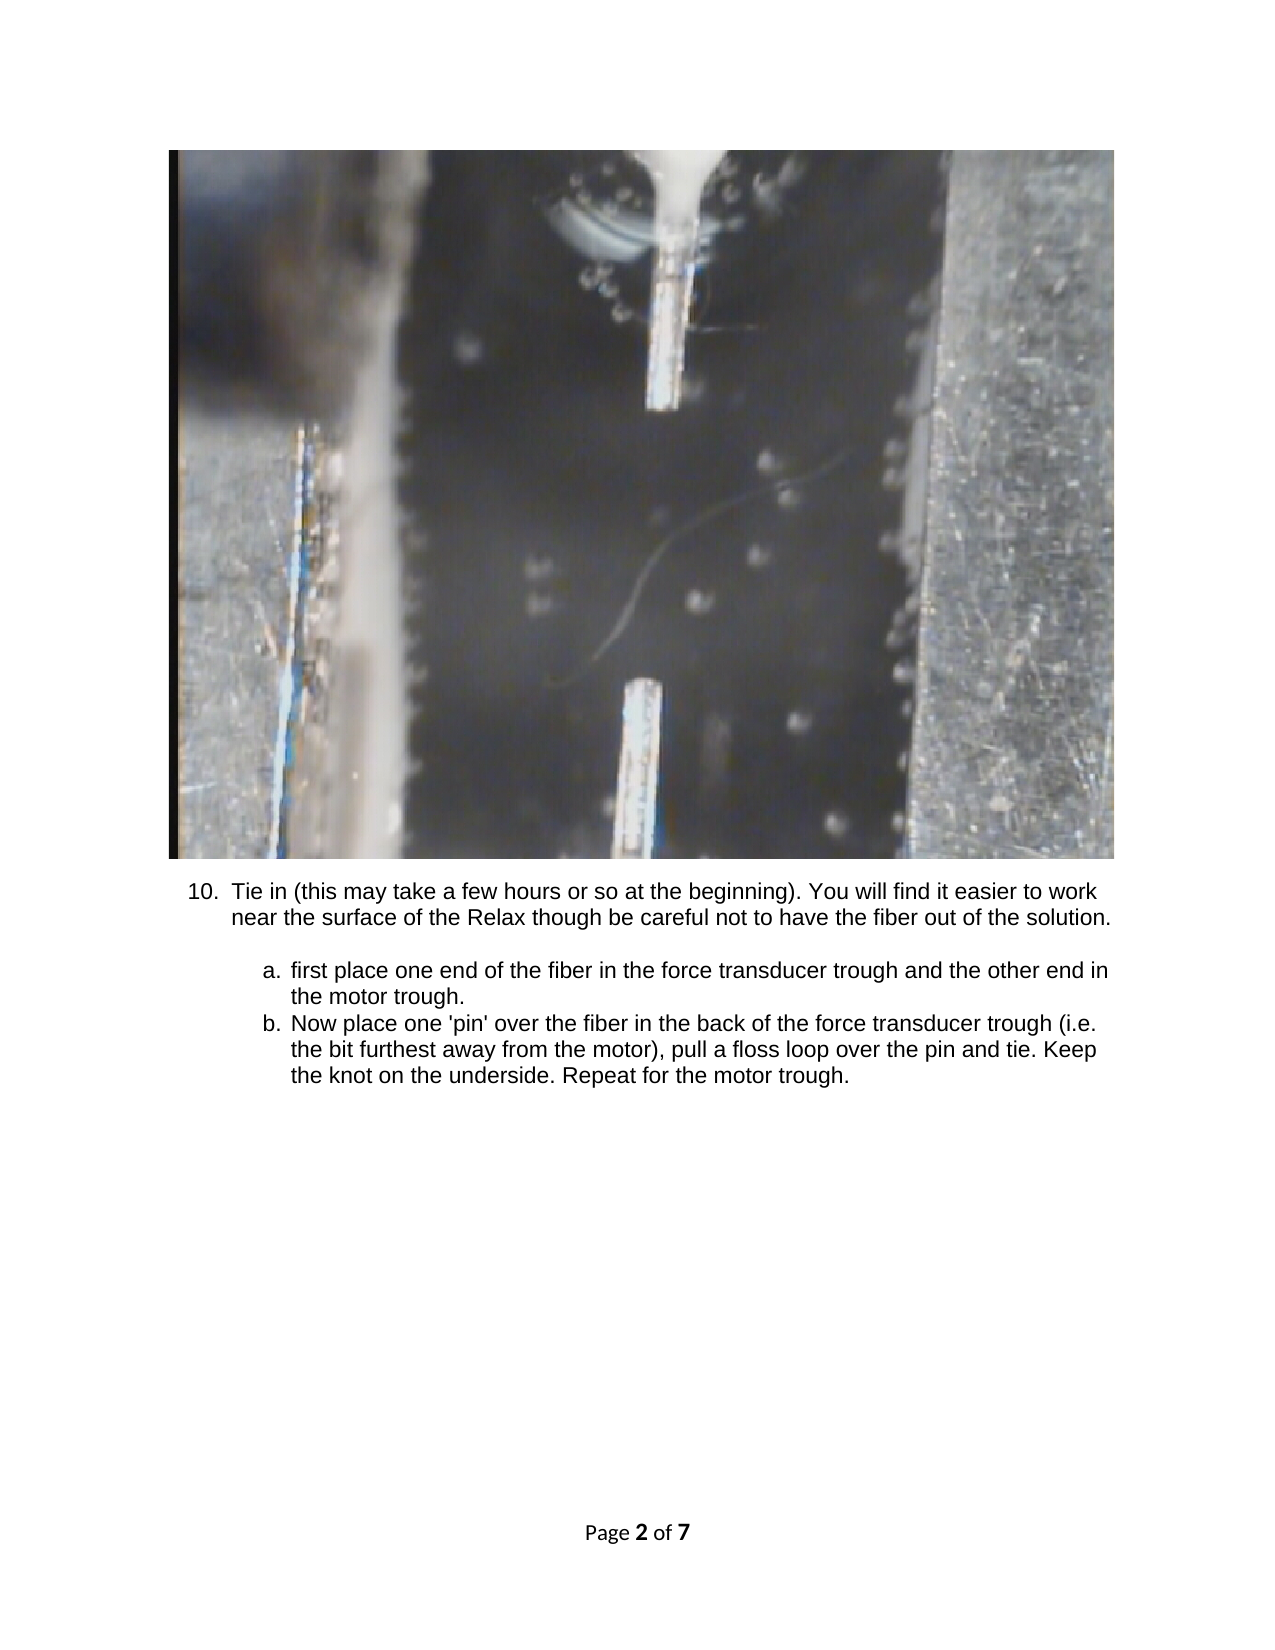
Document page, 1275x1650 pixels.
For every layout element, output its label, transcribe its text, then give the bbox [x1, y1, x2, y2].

list Now place one 'pin' over the fiber in the back of the force transducer trough (i.e. the bit furthest away from the motor), pull a floss loop over the pin and tie. Keep the knot on the underside. Repeat for the motor trough. [262, 1009, 1116, 1089]
list Tie in (this may take a few hours or so at the beginning). You will find it easier to work near the surface of the Relax though be careful not to have the fiber out of the solution. [187, 878, 1116, 931]
list first place one end of the fiber in the force transducer trough and the other end in the motor trough. [262, 957, 1116, 1009]
